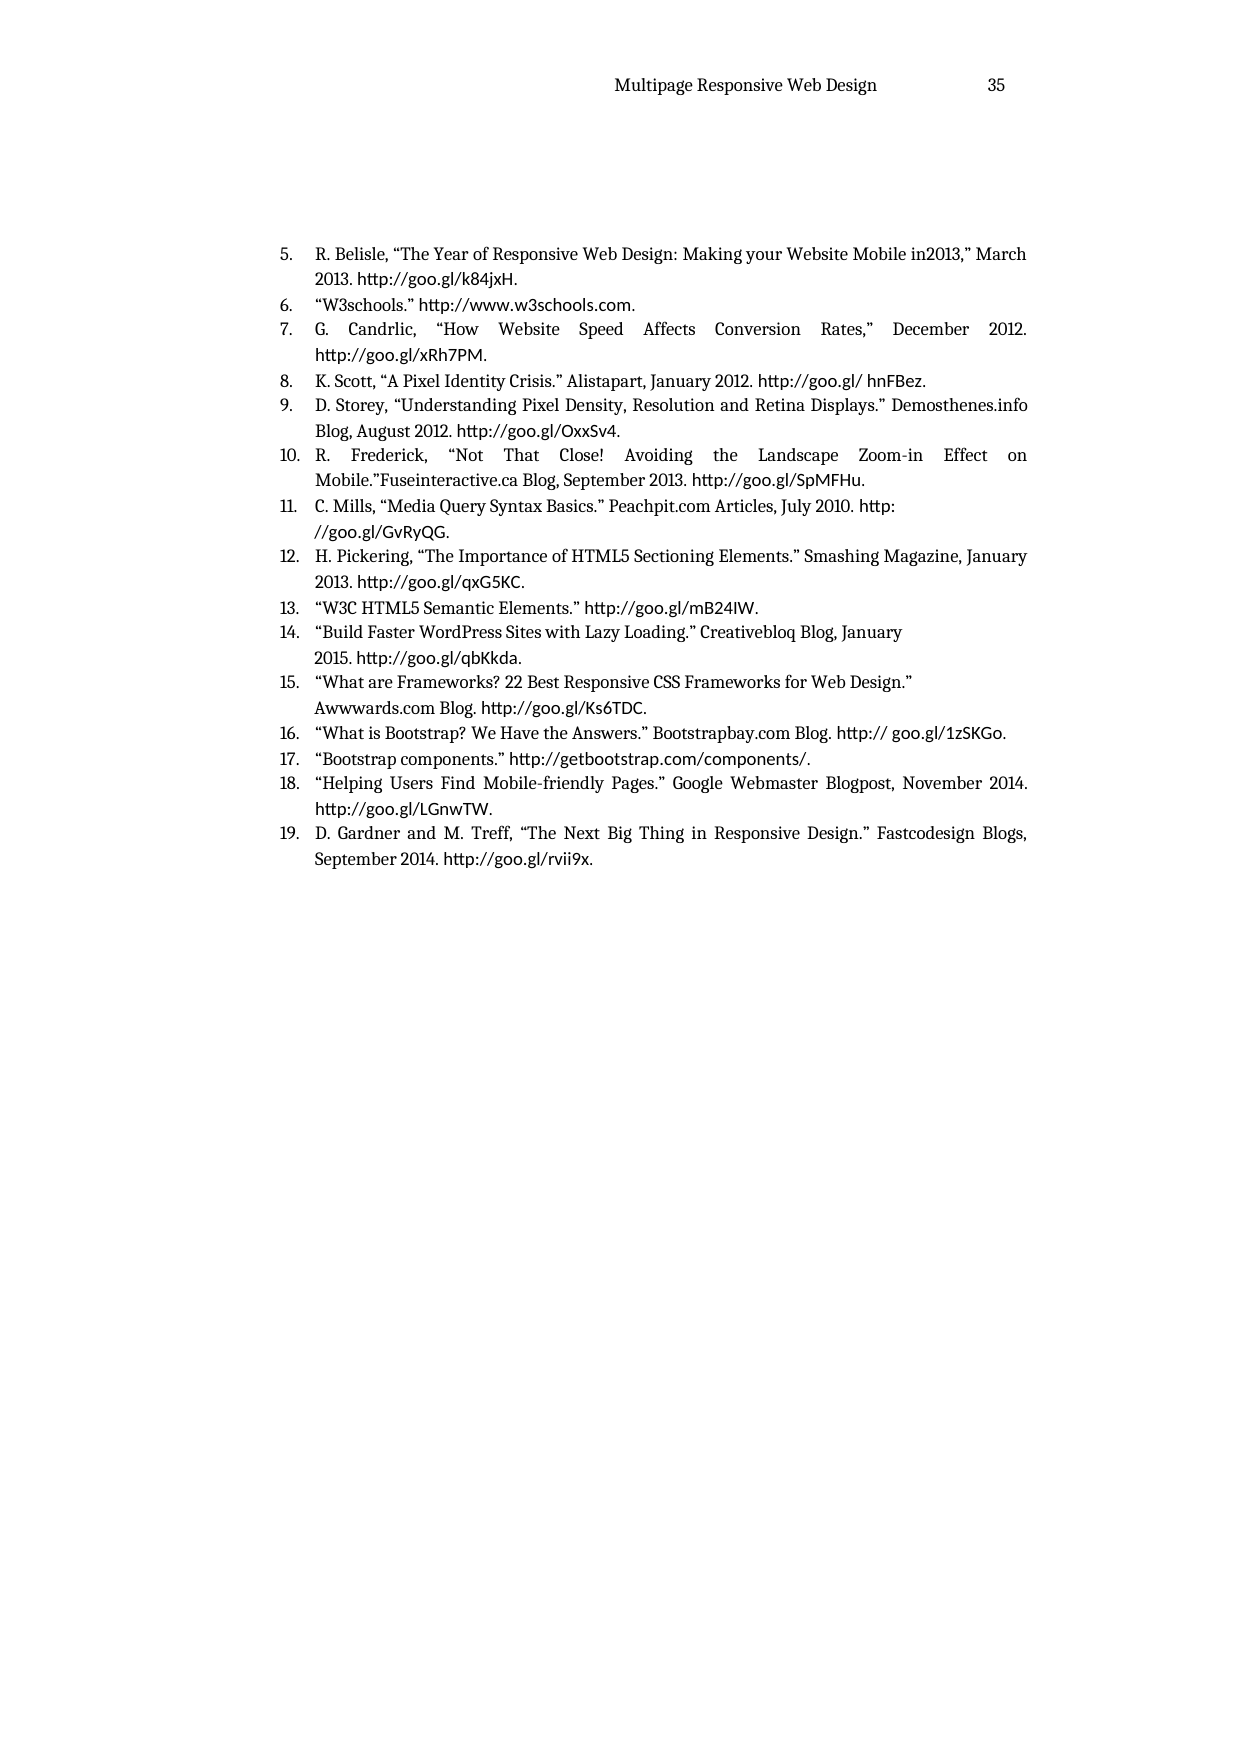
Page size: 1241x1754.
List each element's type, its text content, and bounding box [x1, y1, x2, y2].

list “What is Bootstrap? We Have the Answers.” Bootstrapbay.com Blog. http:// goo.gl/1zSKGo. [280, 721, 1028, 744]
list “W3schools.” http://www.w3schools.com. [280, 293, 1028, 316]
list K. Scott, “A Pixel Identity Crisis.” Alistapart, January 2012. http://goo.gl/ hnFBez. [280, 369, 1028, 392]
text //goo.gl/GvRyQG. [314, 520, 1033, 543]
list “Build Faster WordPress Sites with Lazy Loading.” Creativebloq Blog, January [280, 622, 1028, 643]
text Awwwards.com Blog. http://goo.gl/Ks6TDC. [314, 696, 1033, 719]
list “Helping Users Find Mobile-friendly Pages.” Google Webmaster Blogpost, November 2014. http://goo.gl/LGnwTW. [280, 773, 1028, 820]
list D. Gardner and M. Treff, “The Next Big Thing in Responsive Design.” Fastcodesign Blogs, September 2014. http://goo.gl/rvii9x. [280, 823, 1028, 870]
list “Bootstrap components.” http://getbootstrap.com/components/. [280, 747, 1028, 770]
list “What are Frameworks? 22 Best Responsive CSS Frameworks for Web Design.” [280, 672, 1028, 693]
list H. Pickering, “The Importance of HTML5 Sectioning Elements.” Smashing Magazine, January 2013. http://goo.gl/qxG5KC. [280, 546, 1028, 593]
list G. Candrlic, “How Website Speed Affects Conversion Rates,” December 2012. http://goo.gl/xRh7PM. [280, 319, 1028, 366]
list “W3C HTML5 Semantic Elements.” http://goo.gl/mB24IW. [280, 596, 1028, 619]
list R. Belisle, “The Year of Responsive Web Design: Making your Website Mobile in2013,” March 2013. http://goo.gl/k84jxH. [280, 243, 1028, 290]
list C. Mills, “Media Query Syntax Basics.” Peachpit.com Articles, July 2010. http: [280, 494, 1028, 517]
list D. Storey, “Understanding Pixel Density, Resolution and Retina Displays.” Demosthenes.info Blog, August 2012. http://goo.gl/OxxSv4. [280, 395, 1028, 442]
text 2015. http://goo.gl/qbKkda. [314, 646, 1033, 669]
list R. Frederick, “Not That Close! Avoiding the Landscape Zoom-in Effect on Mobile.”Fuseinteractive.ca Blog, September 2013. http://goo.gl/SpMFHu. [280, 444, 1028, 492]
